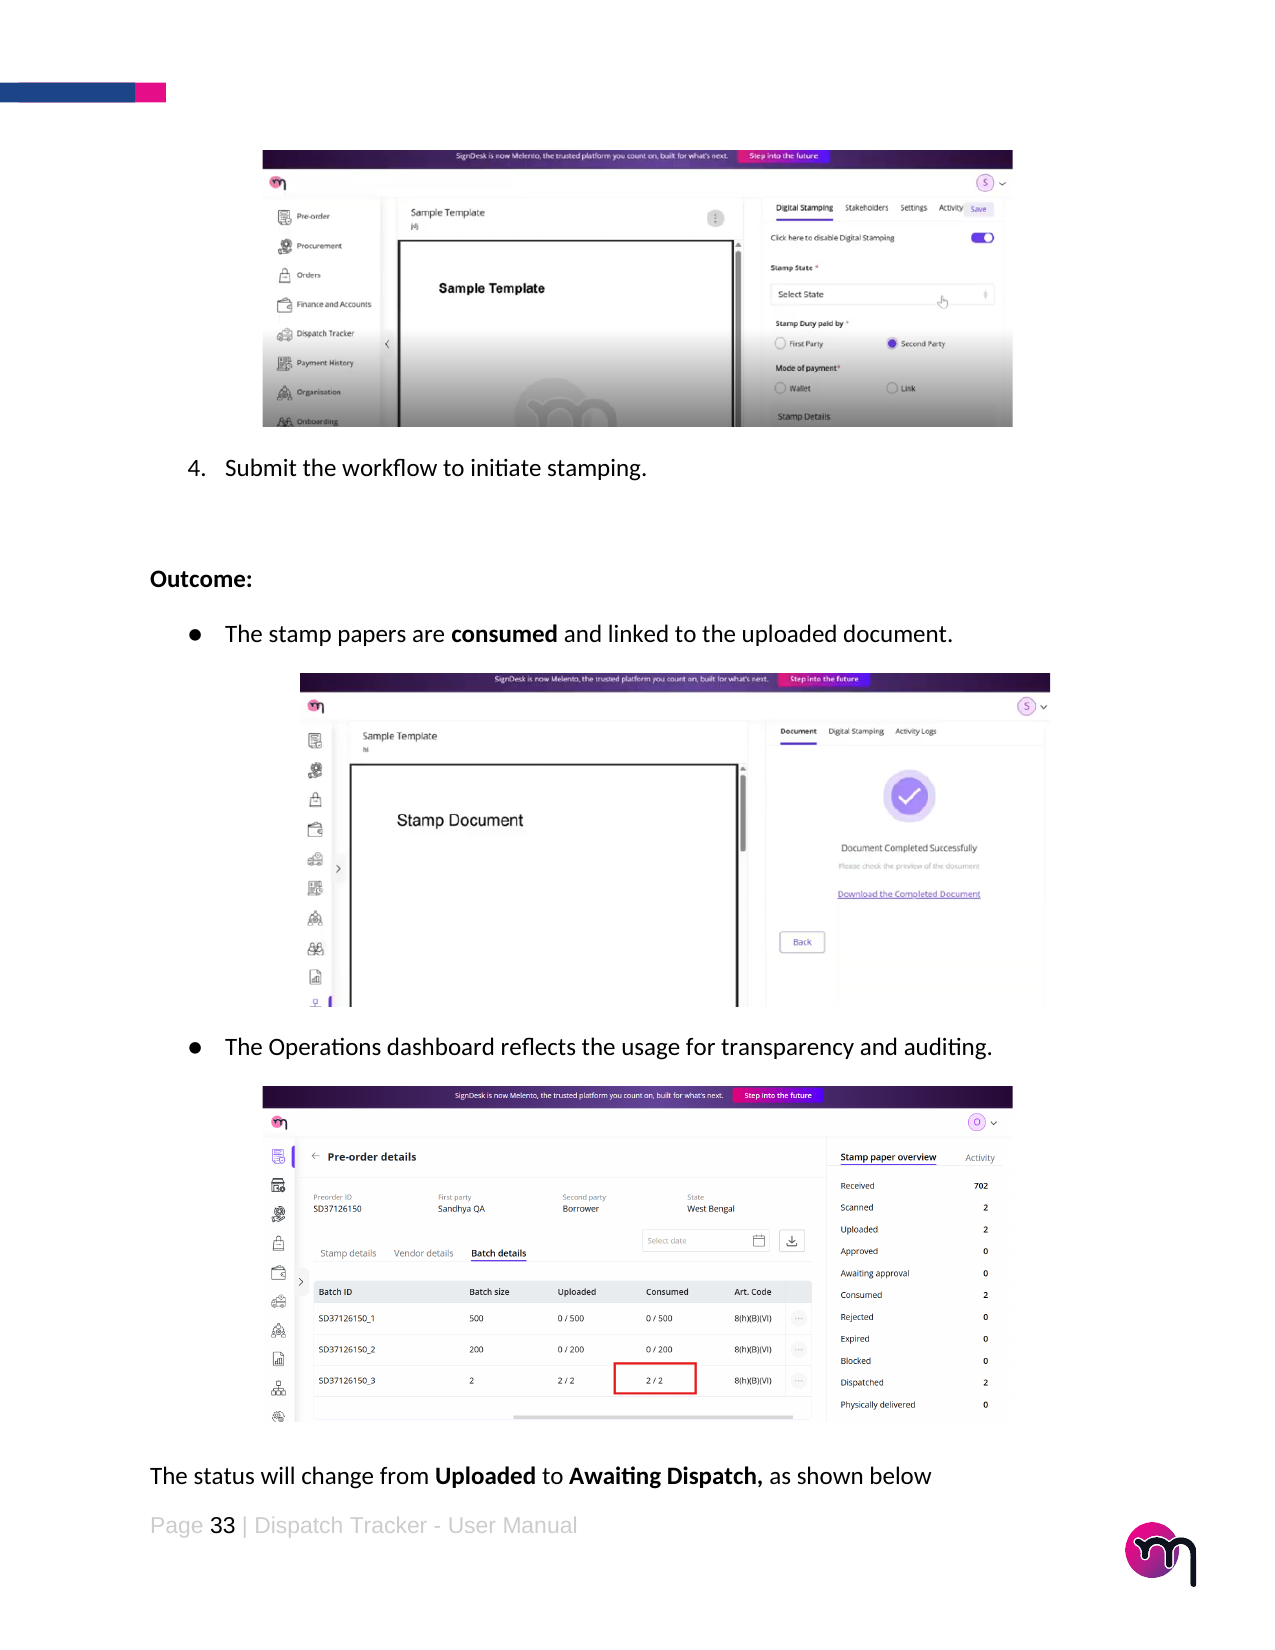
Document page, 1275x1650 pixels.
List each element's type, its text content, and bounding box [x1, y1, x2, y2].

list Submit the workflow to initiate stamping. [187, 452, 1125, 482]
picture [1125, 1522, 1197, 1587]
list The Operations dashboard reflects the usage for transparency and auditing. [187, 1031, 1125, 1062]
picture [300, 673, 1050, 1007]
text Outcome: [150, 563, 1125, 593]
picture [262, 150, 1013, 427]
list The stamp papers are consumed and linked to the uploaded document. [187, 618, 1125, 649]
text The status will change from Uploaded to Awaiting Dispatch, as shown below [150, 1460, 1125, 1491]
picture [262, 1086, 1013, 1422]
